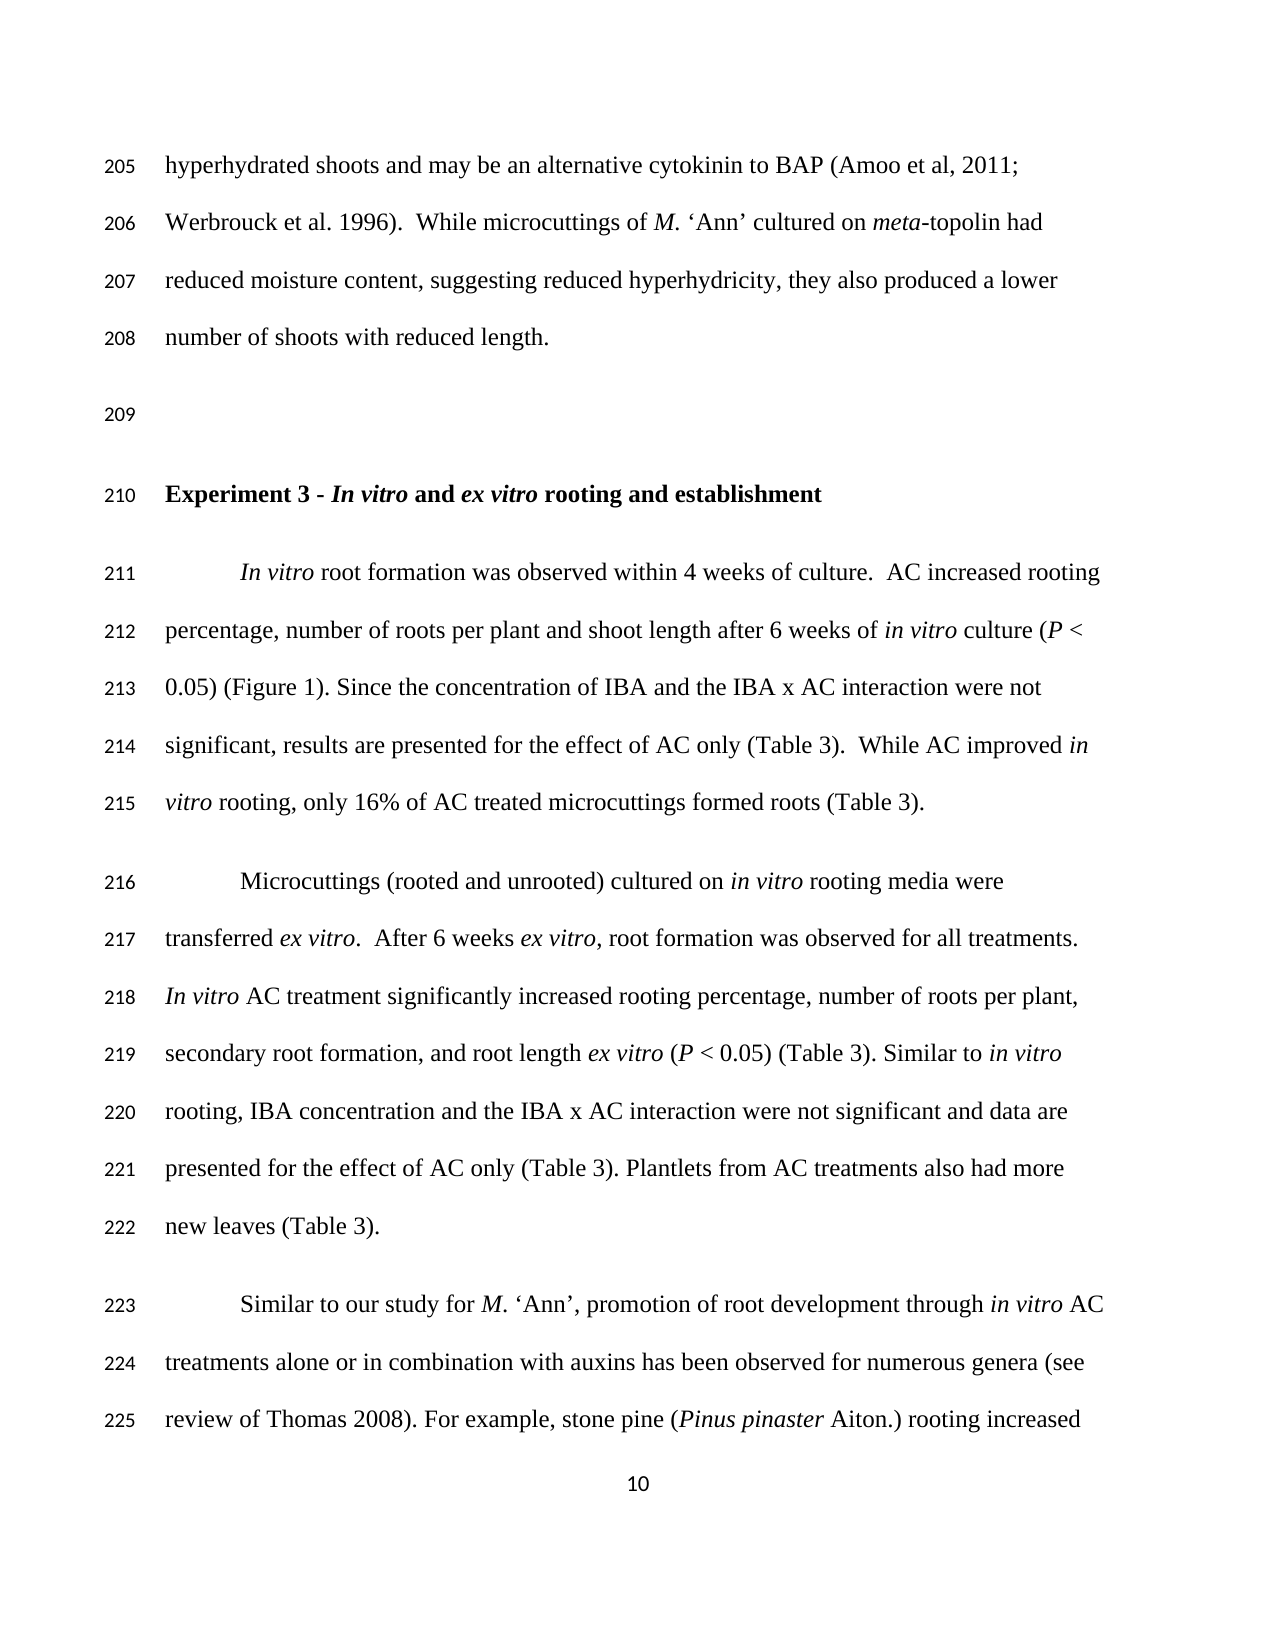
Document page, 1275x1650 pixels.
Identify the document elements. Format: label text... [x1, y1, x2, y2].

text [165, 150, 1110, 351]
text Microcuttings (rooted and unrooted) cultured on in vitro rooting media were transferred ex vitro. After 6 weeks ex vitro, root formation was observed for all treatments. In vitro AC treatment significantly increased rooting percentage, number of roots per plant, secondary root formation, and root length ex vitro (P < 0.05) (Table 3). Similar to in vitro rooting, IBA concentration and the IBA x AC interaction were not significant and data are presented for the effect of AC only (Table 3). Plantlets from AC treatments also had more new leaves (Table 3). [165, 866, 1110, 1239]
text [165, 1289, 1110, 1433]
text Experiment 3 - In vitro and ex vitro rooting and establishment [165, 479, 1110, 508]
text In vitro root formation was observed within 4 weeks of culture. AC increased rooting percentage, number of roots per plant and shoot length after 6 weeks of in vitro culture (P < 0.05) (Figure 1). Since the concentration of IBA and the IBA x AC interaction were not significant, results are presented for the effect of AC only (Table 3). While AC improved in vitro rooting, only 16% of AC treated microcuttings formed roots (Table 3). [165, 557, 1110, 816]
